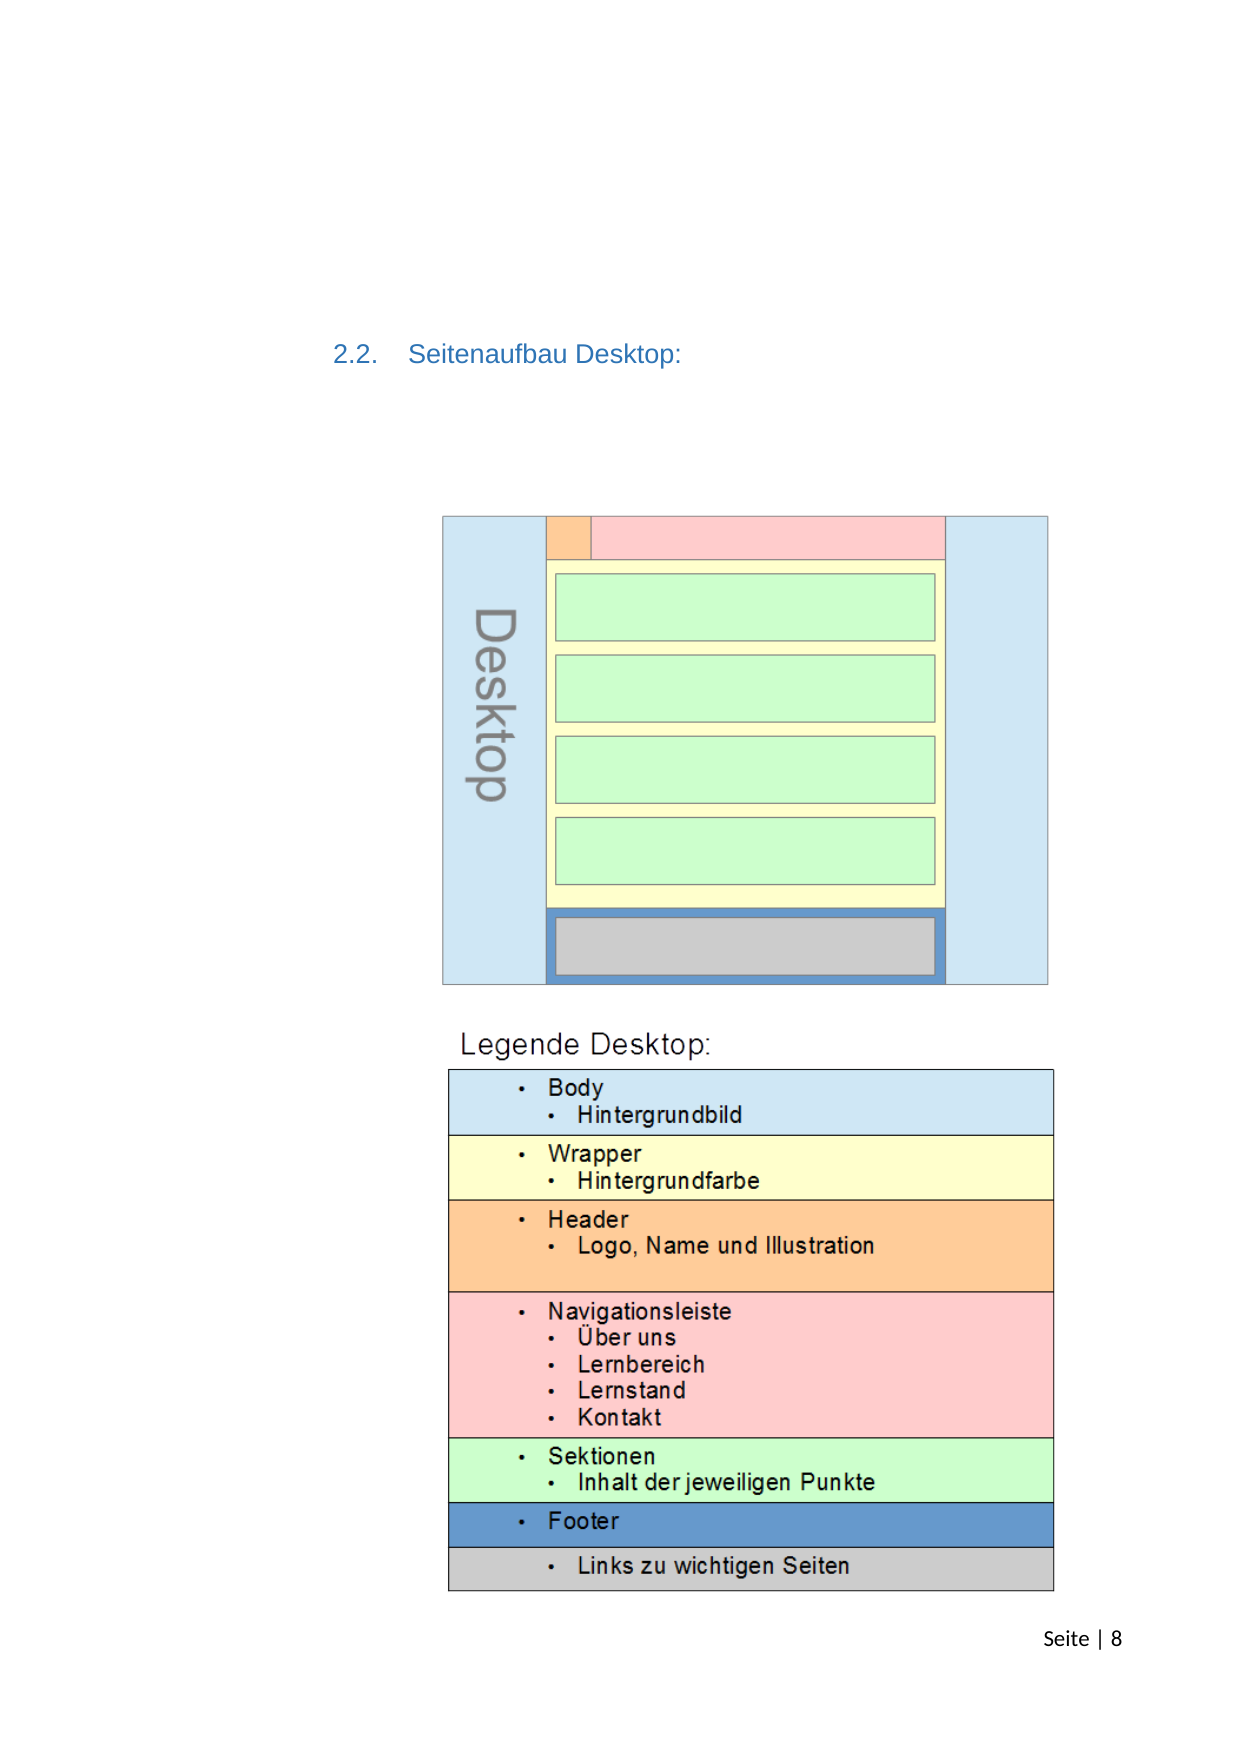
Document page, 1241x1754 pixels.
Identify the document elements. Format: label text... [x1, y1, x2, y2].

subtitle Seitenaufbau Desktop: [333, 338, 1122, 370]
picture [295, 479, 1230, 1616]
